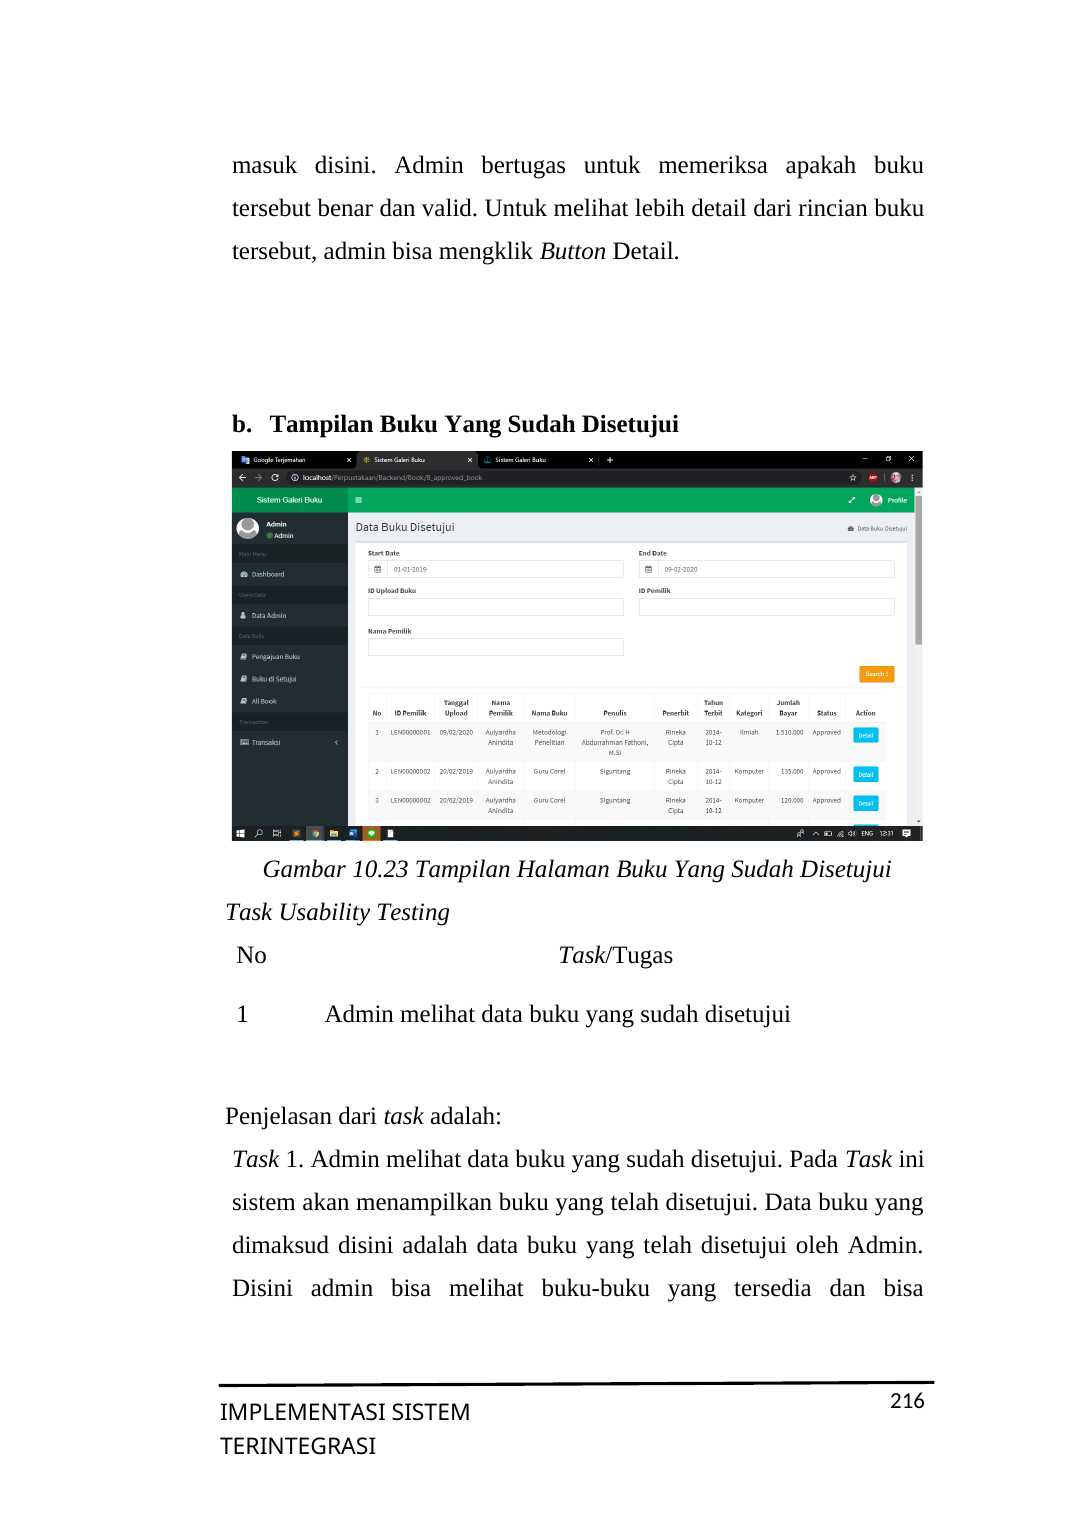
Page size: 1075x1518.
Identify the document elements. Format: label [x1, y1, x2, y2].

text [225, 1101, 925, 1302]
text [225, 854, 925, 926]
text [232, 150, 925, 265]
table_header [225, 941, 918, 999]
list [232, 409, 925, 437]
picture [231, 451, 923, 841]
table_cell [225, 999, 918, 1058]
